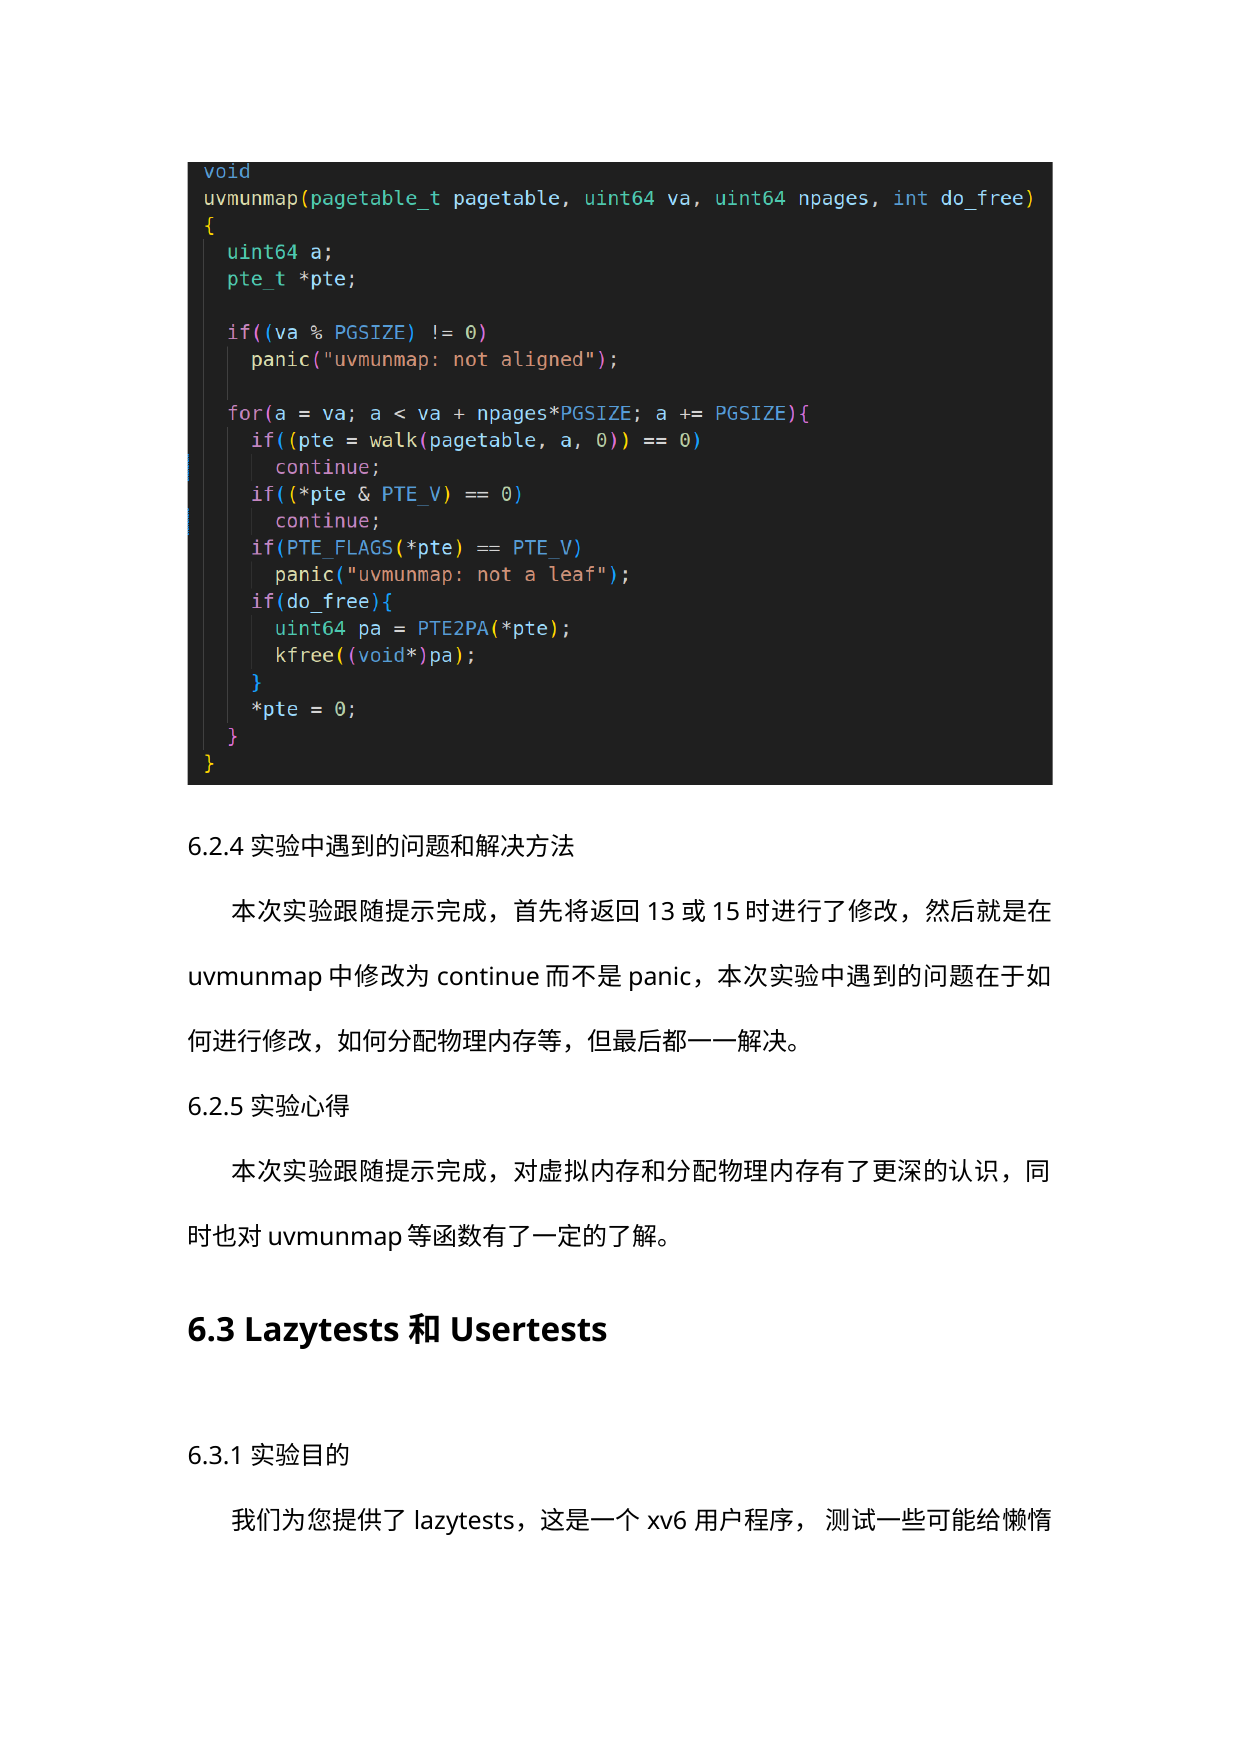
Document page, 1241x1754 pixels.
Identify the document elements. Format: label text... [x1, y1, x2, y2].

text 本次实验跟随提示完成，对虚拟内存和分配物理内存有了更深的认识，同时也对uvmunmap等函数有了一定的了解。 [187, 1137, 1053, 1267]
text 6.2.5 实验心得 [187, 1072, 1053, 1137]
text 6.2.4 实验中遇到的问题和解决方法 [187, 812, 1053, 877]
text 6.3.1 实验目的 [187, 1421, 1053, 1486]
picture [187, 162, 1053, 785]
subtitle 6.3 Lazytests 和 Usertests [187, 1294, 1053, 1359]
text 本次实验跟随提示完成，首先将返回13或15时进行了修改，然后就是在uvmunmap中修改为continue而不是panic，本次实验中遇到的问题在于如何进行修改，如何分配物理内存等，但最后都一一解决。 [187, 877, 1053, 1072]
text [187, 1486, 1053, 1551]
